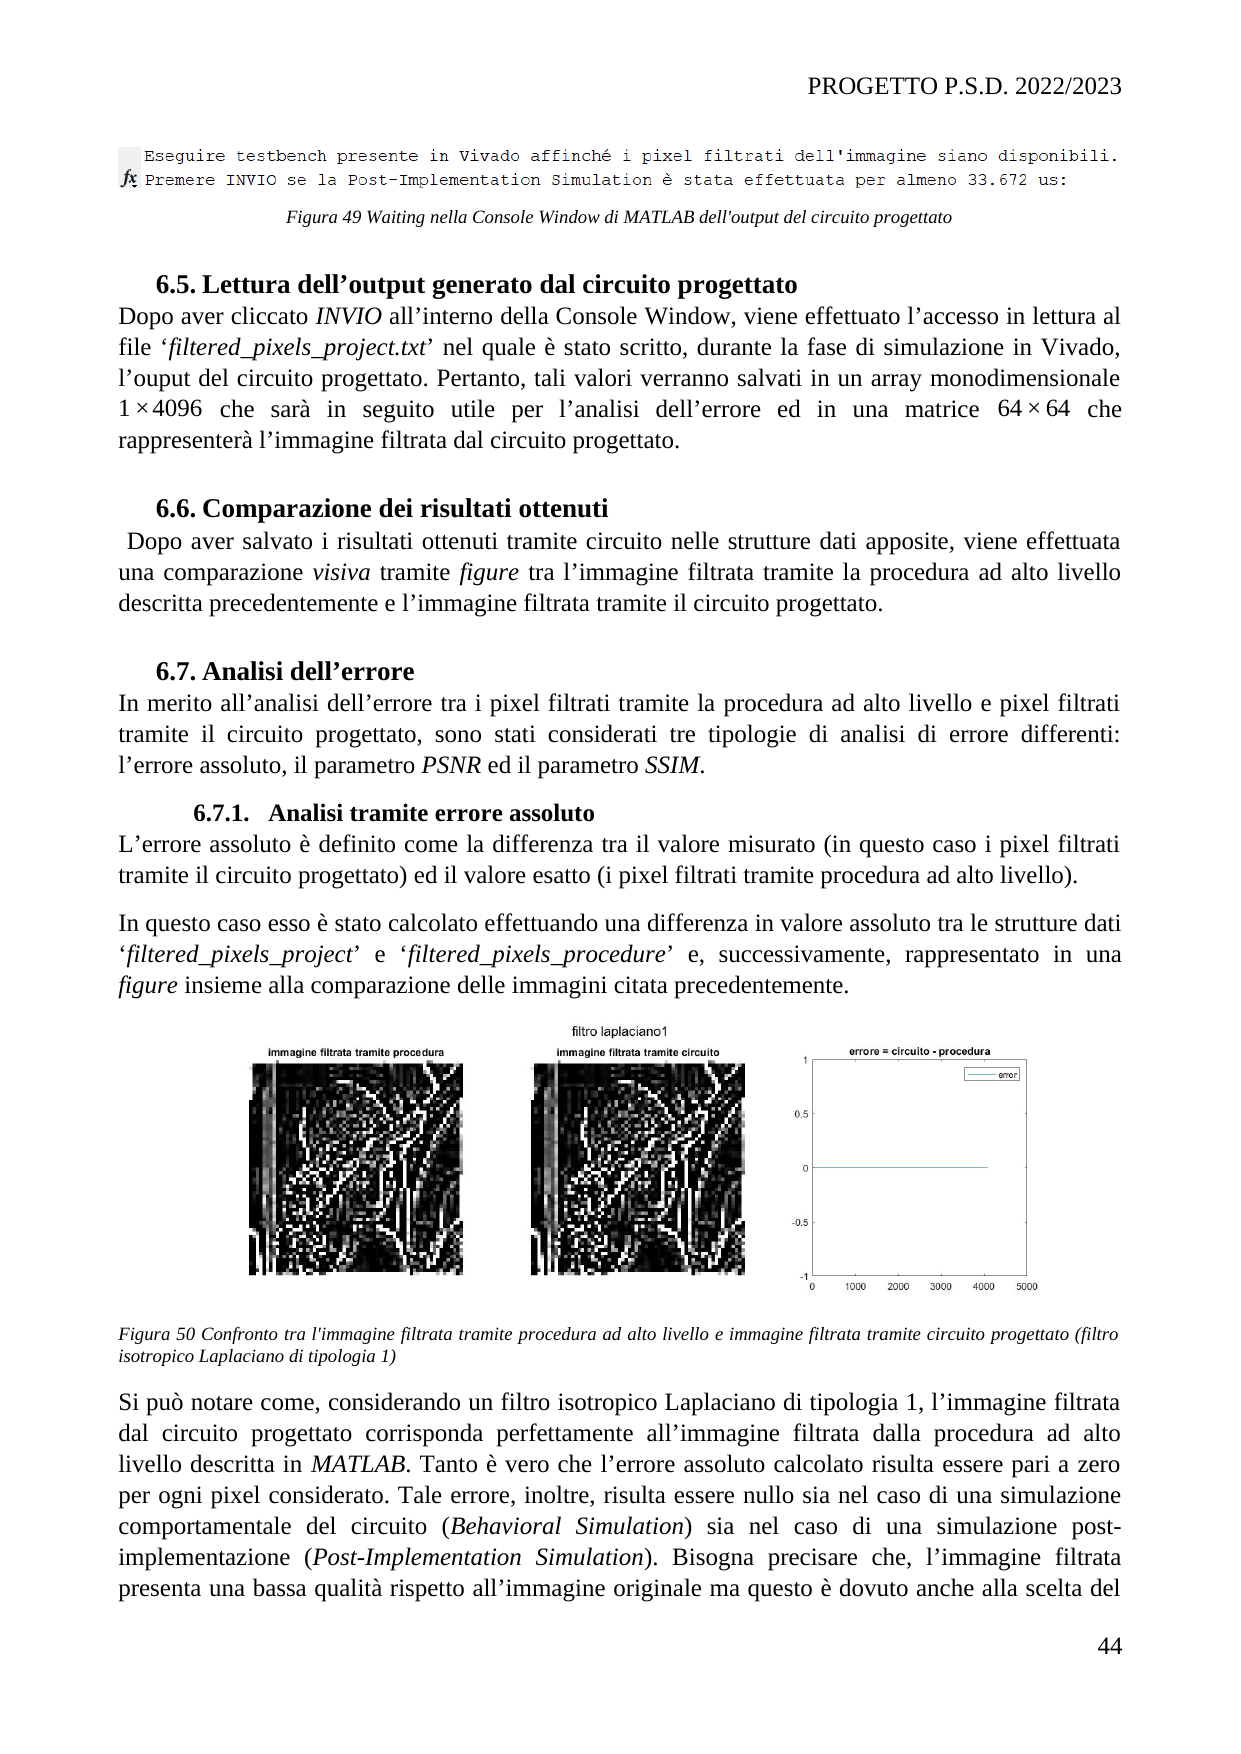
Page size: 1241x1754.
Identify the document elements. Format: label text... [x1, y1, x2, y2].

subtitle Comparazione dei risultati ottenuti [156, 492, 1122, 523]
text Figura 49 Waiting nella Console Window di MATLAB dell'output del circuito progettato [118, 206, 1122, 228]
subtitle Lettura dell’output generato dal circuito progettato [156, 268, 1122, 299]
text Dopo aver cliccato INVIO all’interno della Console Window, viene effettuato l’accesso in lettura al file ‘filtered_pixels_project.txt’ nel quale è stato scritto, durante la fase di simulazione in Vivado, l’ouput del circuito progettato. Pertanto, tali valori verranno salvati in un array monodimensionale che sarà in seguito utile per l’analisi dell’errore ed in una matrice che rappresenterà l’immagine filtrata dal circuito progettato. [118, 301, 1122, 454]
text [118, 1387, 1122, 1602]
subtitle Analisi dell’errore [156, 655, 1122, 686]
subtitle Analisi tramite errore assoluto [193, 798, 1122, 827]
text In merito all’analisi dell’errore tra i pixel filtrati tramite la procedura ad alto livello e pixel filtrati tramite il circuito progettato, sono stati considerati tre tipologie di analisi di errore differenti: l’errore assoluto, il parametro PSNR ed il parametro SSIM. [118, 688, 1122, 779]
text In questo caso esso è stato calcolato effettuando una differenza in valore assoluto tra le strutture dati ‘filtered_pixels_project’ e ‘filtered_pixels_procedure’ e, successivamente, rappresentato in una figure insieme alla comparazione delle immagini citata precedentemente. [118, 908, 1122, 999]
text Dopo aver salvato i risultati ottenuti tramite circuito nelle strutture dati apposite, viene effettuata una comparazione visiva tramite figure tra l’immagine filtrata tramite la procedura ad alto livello descritta precedentemente e l’immagine filtrata tramite il circuito progettato. [118, 526, 1122, 617]
text Figura 50 Confronto tra l'immagine filtrata tramite procedura ad alto livello e immagine filtrata tramite circuito progettato (filtro isotropico Laplaciano di tipologia 1) [118, 1323, 1122, 1366]
picture [118, 1017, 1122, 1305]
text L’errore assoluto è definito come la differenza tra il valore misurato (in questo caso i pixel filtrati tramite il circuito progettato) ed il valore esatto (i pixel filtrati tramite procedura ad alto livello). [118, 829, 1122, 889]
picture [118, 147, 1122, 188]
